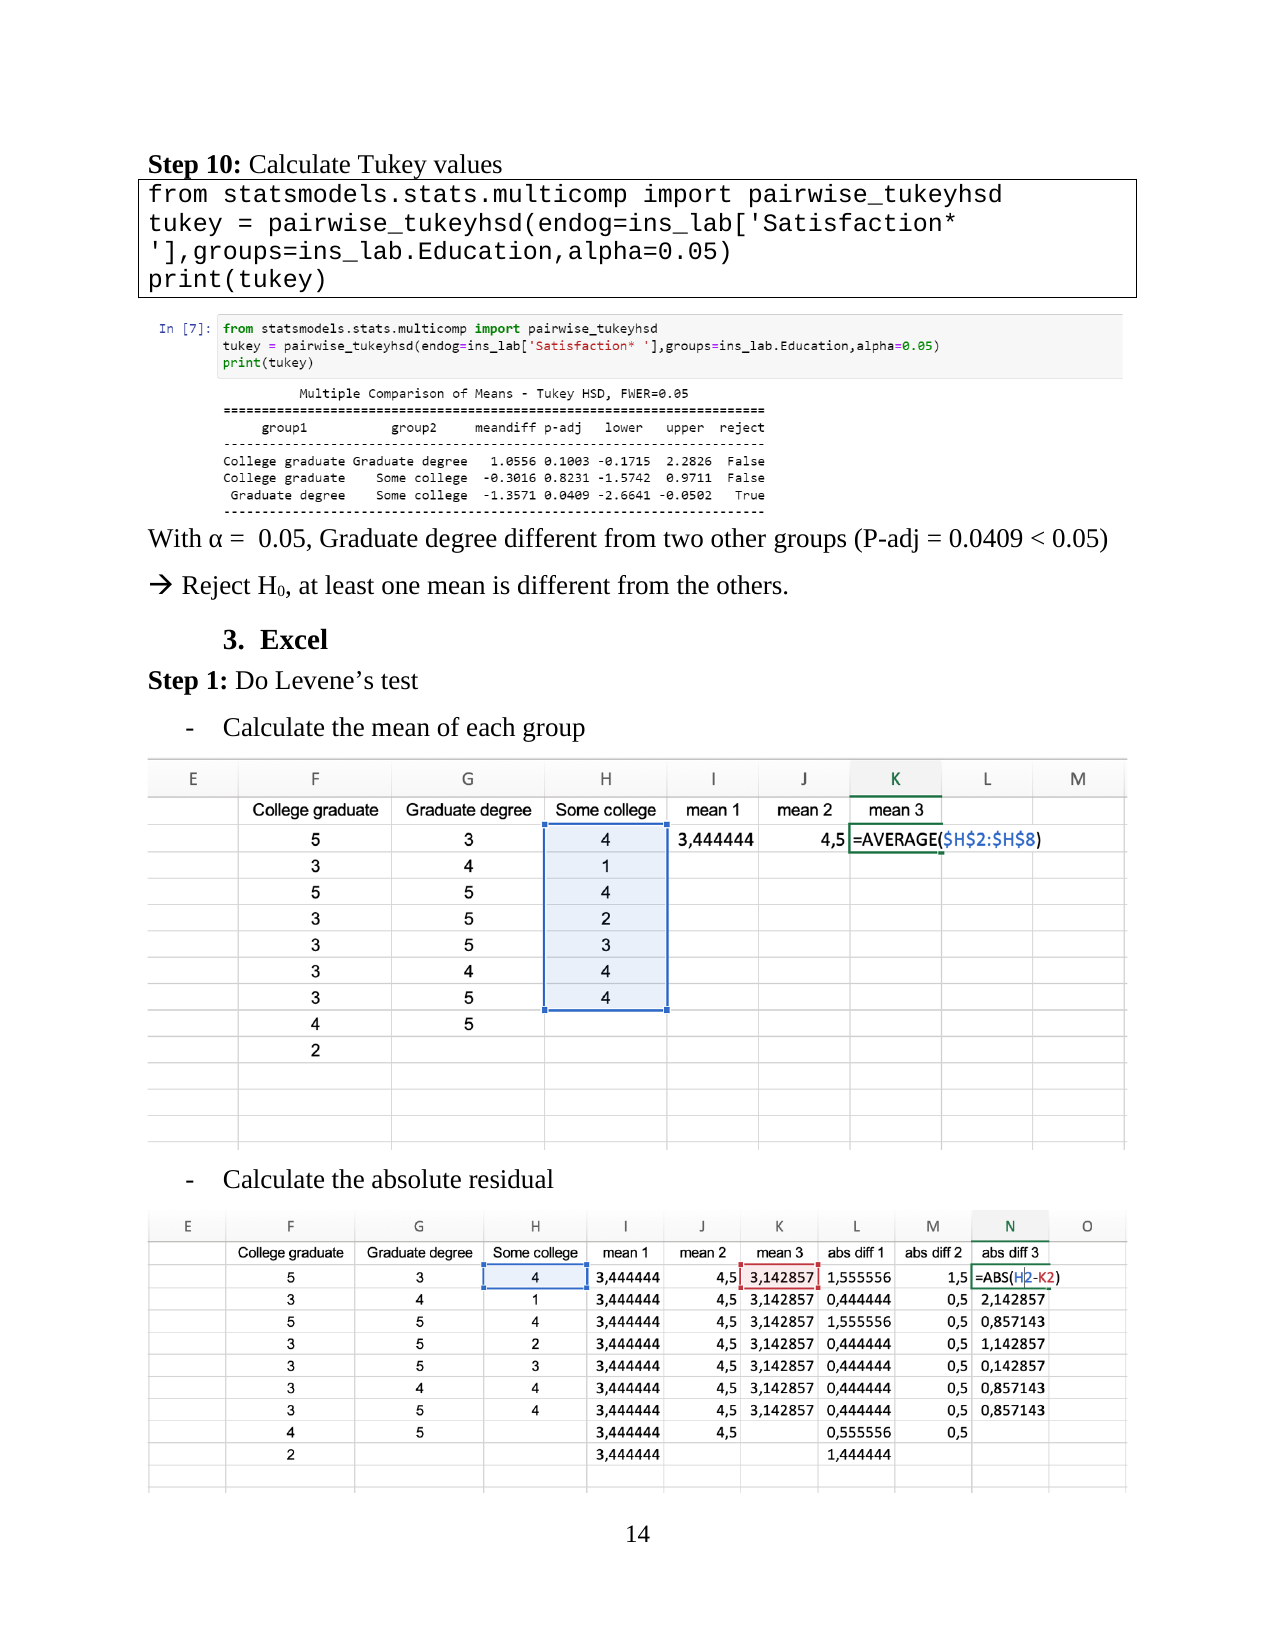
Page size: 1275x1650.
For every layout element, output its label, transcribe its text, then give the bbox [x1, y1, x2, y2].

list Calculate the mean of each group [185, 711, 1127, 742]
list Calculate the absolute residual [185, 1163, 1127, 1195]
text from statsmodels.stats.multicomp import pairwise_tukeyhsd [139, 180, 1136, 210]
picture [147, 757, 1128, 1150]
text tukey = pairwise_tukeyhsd(endog=ins_lab['Satisfaction* '],groups=ins_lab.Education,alpha=0.05) [148, 210, 1127, 264]
text Step 1: Do Levene’s test [148, 664, 1127, 695]
text With α = 0.05, Graduate degree different from two other groups (P-adj = 0.0409 < 0.05) Reject H0, at least one mean is different from the others. [148, 522, 1127, 600]
text Step 10: Calculate Tukey values [148, 148, 1127, 179]
picture [147, 1210, 1128, 1493]
text print(tukey) [139, 264, 1136, 297]
picture [147, 298, 1123, 523]
text Excel [223, 622, 1127, 656]
